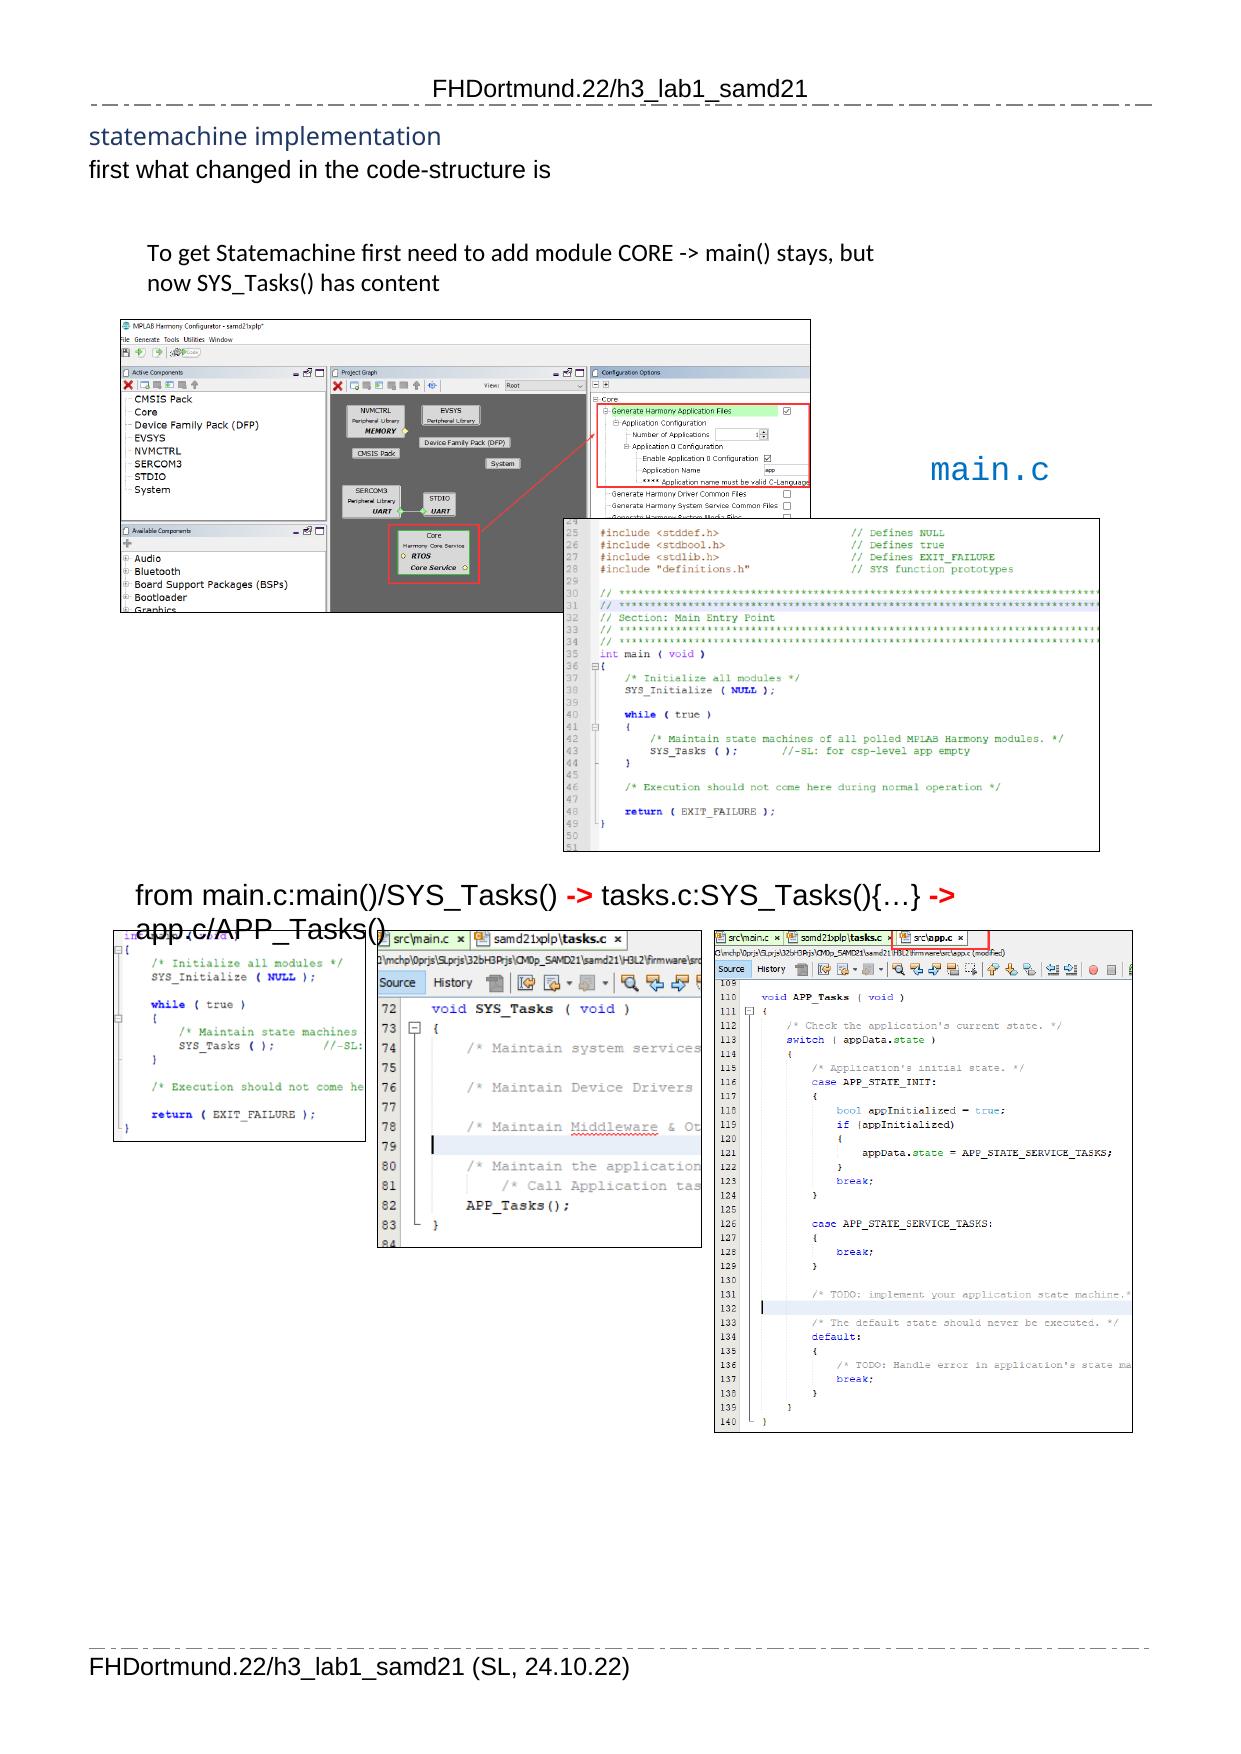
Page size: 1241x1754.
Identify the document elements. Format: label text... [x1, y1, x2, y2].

text first what changed in the code-structure is [89, 155, 1152, 184]
picture [114, 931, 365, 1141]
subtitle statemachine implementation [89, 118, 1152, 152]
picture [139, 931, 146, 937]
picture [378, 931, 701, 1247]
picture [156, 931, 163, 937]
picture [172, 931, 179, 937]
picture [715, 931, 1132, 1432]
picture [564, 519, 1099, 851]
picture [121, 320, 810, 612]
picture [311, 931, 318, 937]
